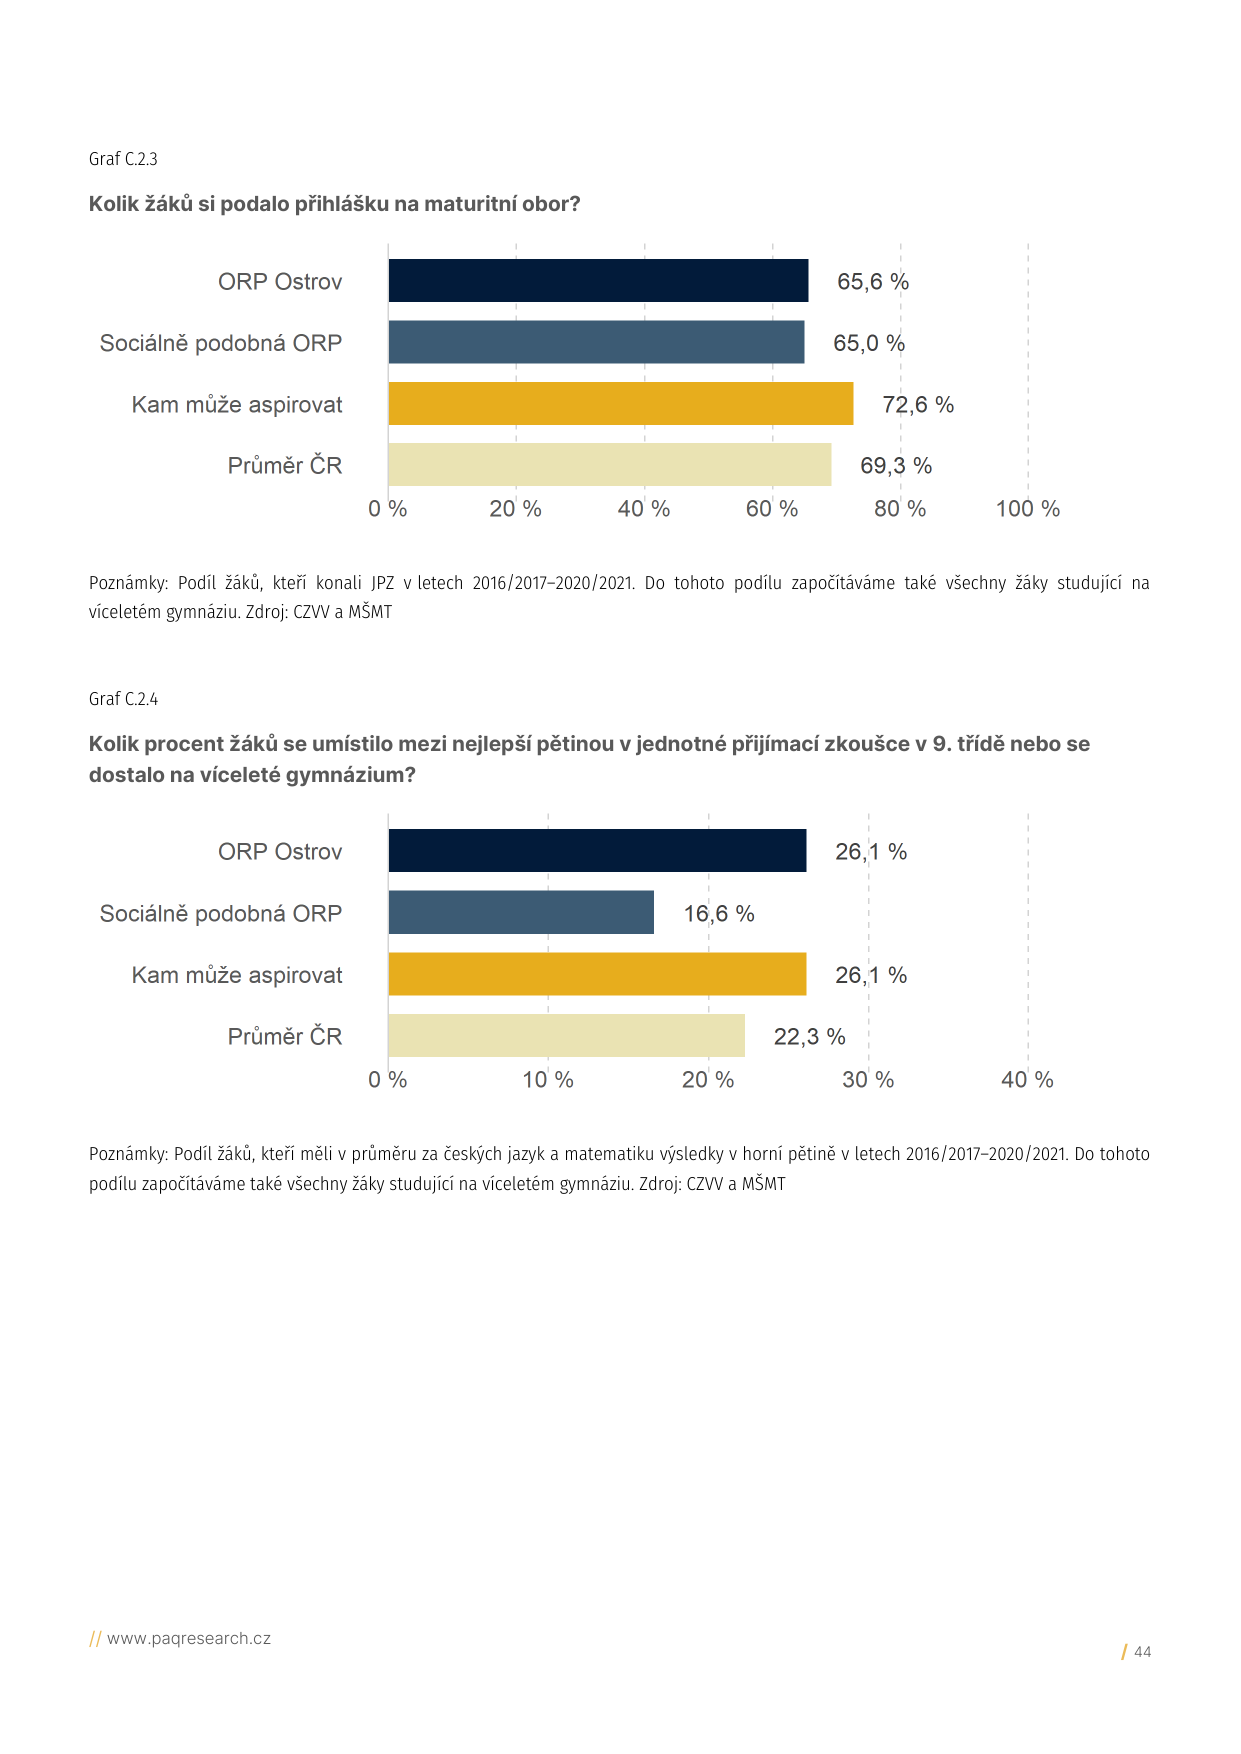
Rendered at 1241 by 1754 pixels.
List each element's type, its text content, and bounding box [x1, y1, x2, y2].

text Graf C.2.3 [89, 148, 1152, 170]
picture [88, 787, 1139, 1119]
text Graf C.2.4 [89, 688, 1152, 711]
text Poznámky: Podíl žáků, kteří konali JPZ v letech 2016/2017–2020/2021. Do tohoto podílu započítáváme také všechny žáky studující na víceletém gymnáziu. Zdroj: CZVV a MŠMT [89, 564, 1152, 625]
text Kolik procent žáků se umístilo mezi nejlepší pětinou v jednotné přijímací zkoušce v 9. třídě nebo se dostalo na víceleté gymnázium? [89, 727, 1152, 787]
picture [88, 216, 1139, 548]
text Kolik žáků si podalo přihlášku na maturitní obor? [89, 186, 1152, 216]
text Poznámky: Podíl žáků, kteří měli v průměru za českých jazyk a matematiku výsledky v horní pětině v letech 2016/2017–2020/2021. Do tohoto podílu započítáváme také všechny žáky studující na víceletém gymnáziu. Zdroj: CZVV a MŠMT [89, 1135, 1152, 1196]
